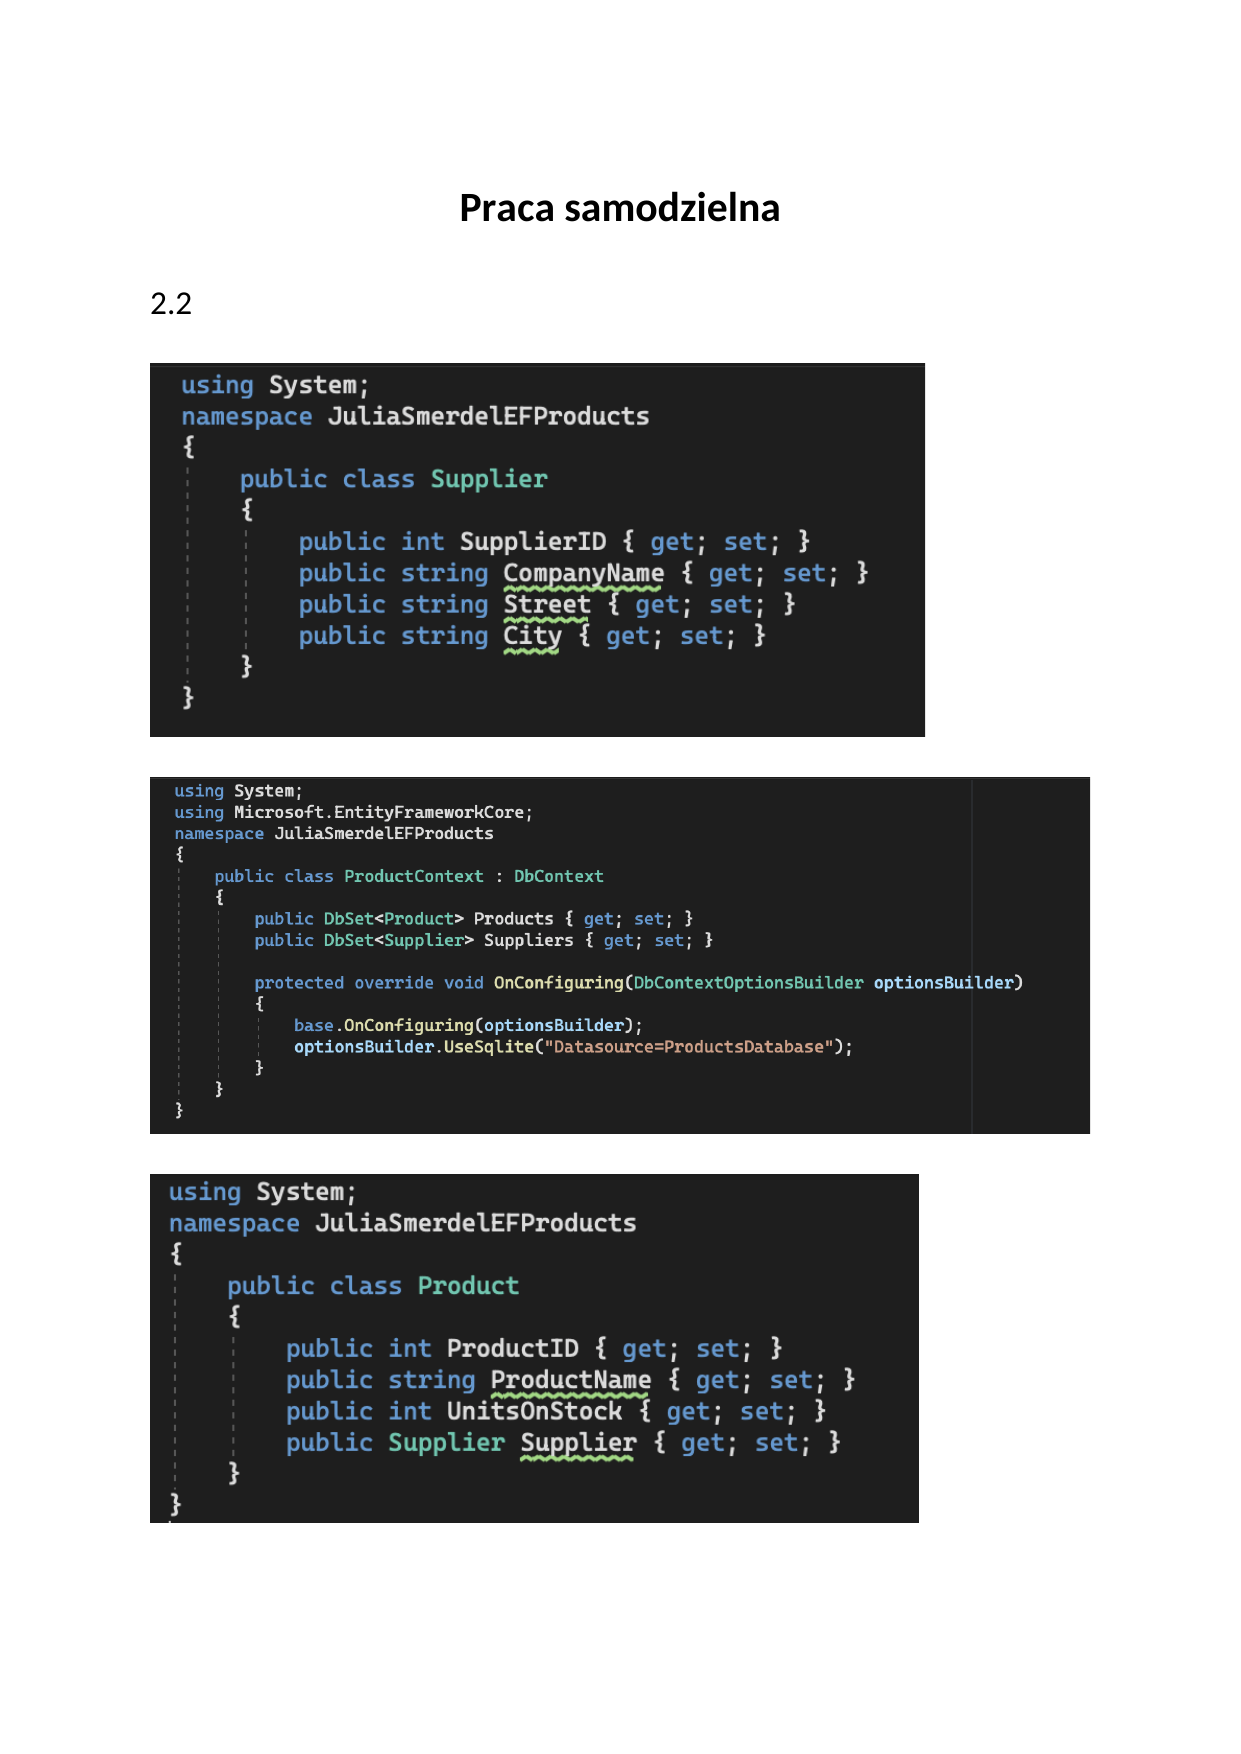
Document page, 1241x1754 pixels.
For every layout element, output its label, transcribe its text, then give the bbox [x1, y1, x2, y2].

picture [150, 777, 1091, 1134]
picture [150, 363, 926, 737]
text Praca samodzielna [150, 181, 1090, 231]
picture [150, 1174, 919, 1523]
